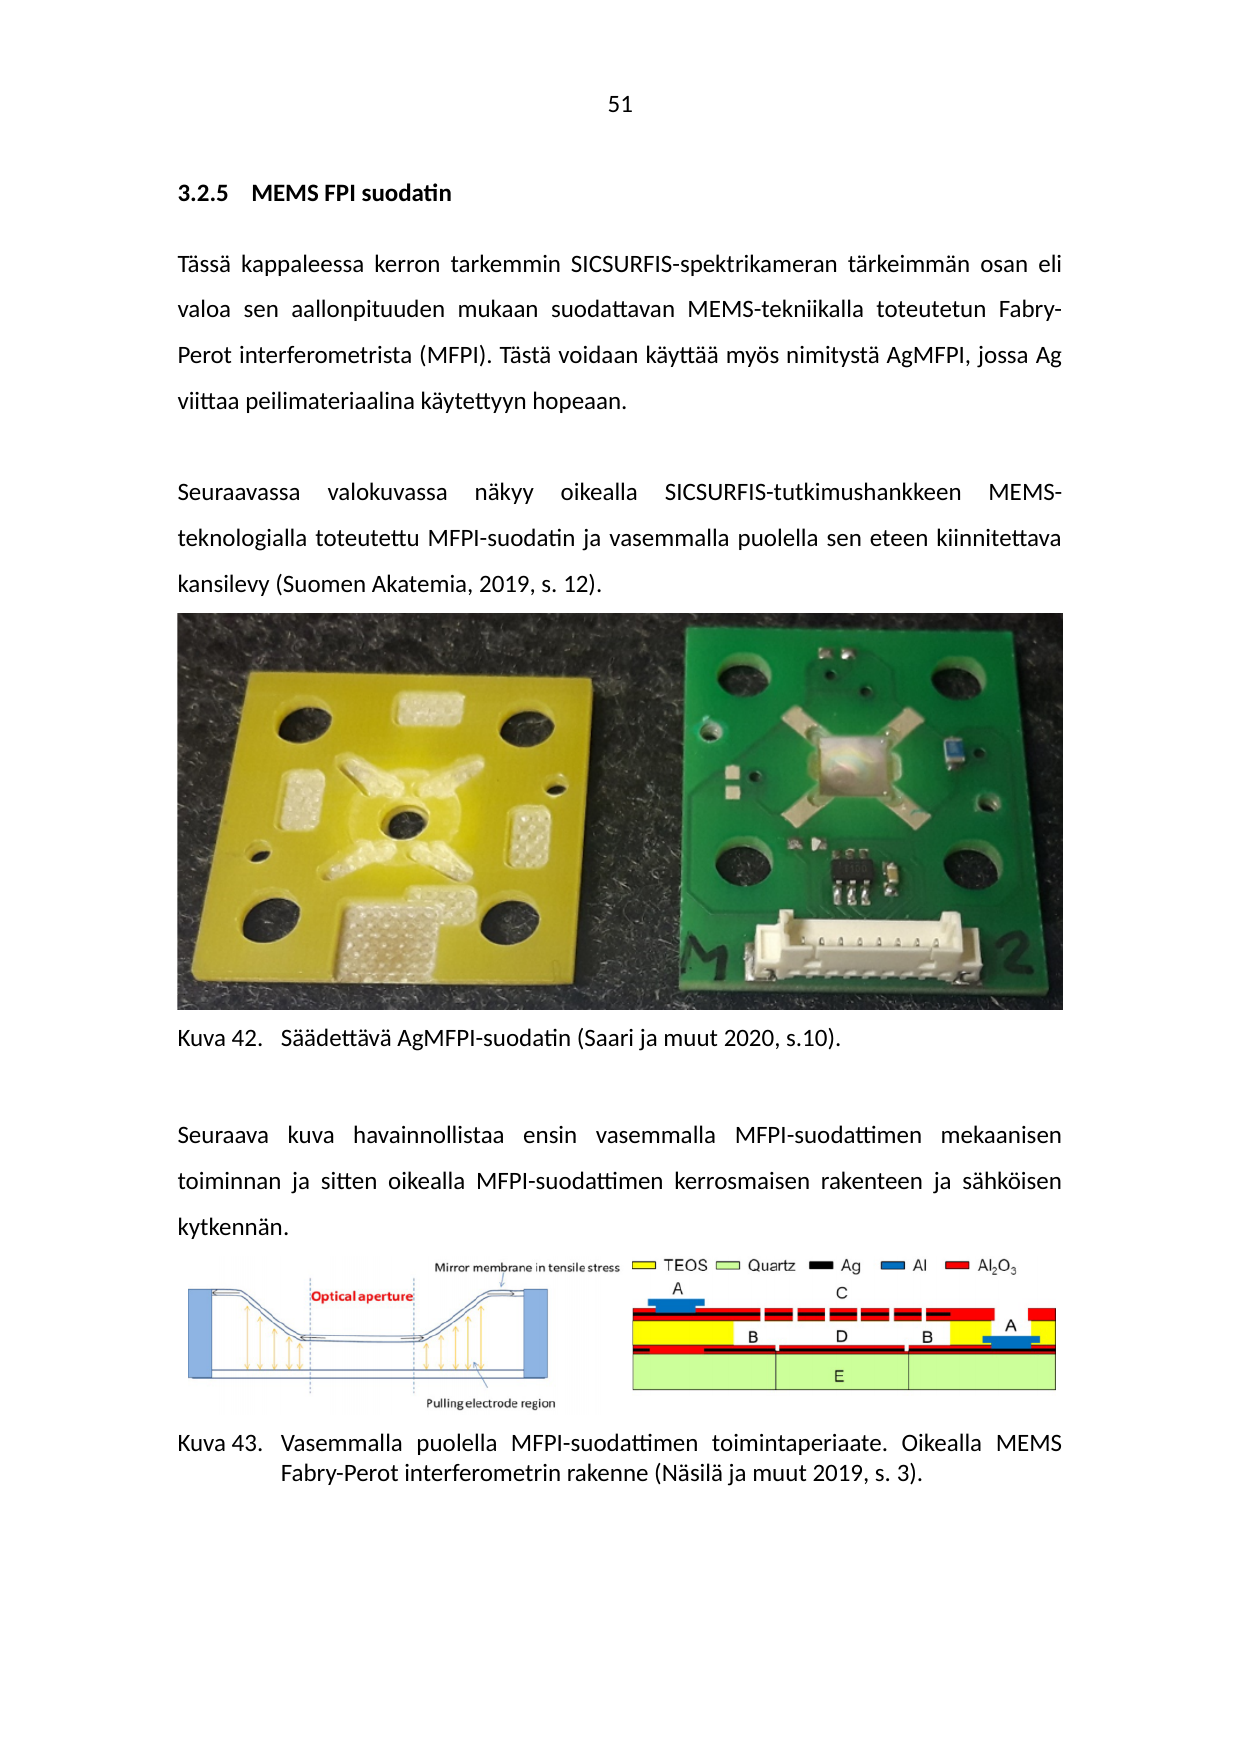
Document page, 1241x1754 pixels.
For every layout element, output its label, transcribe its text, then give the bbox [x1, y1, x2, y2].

text Kuva 42. Säädettävä AgMFPI-suodatin (Saari ja muut 2020, s.10). [177, 1022, 1063, 1053]
text Seuraavassa valokuvassa näkyy oikealla SICSURFIS-tutkimushankkeen MEMS-teknologialla toteutettu MFPI-suodatin ja vasemmalla puolella sen eteen kiinnitettava kansilevy (Suomen Akatemia, 2019, s. 12). [177, 477, 1063, 598]
text Kuva 43. Vasemmalla puolella MFPI-suodattimen toimintaperiaate. Oikealla MEMS Fabry-Perot interferometrin rakenne (Näsilä ja muut 2019, s. 3). [177, 1427, 1063, 1488]
picture [177, 1256, 1063, 1415]
text Seuraava kuva havainnollistaa ensin vasemmalla MFPI-suodattimen mekaanisen toiminnan ja sitten oikealla MFPI-suodattimen kerrosmaisen rakenteen ja sähköisen kytkennän. [177, 1119, 1063, 1241]
subtitle MEMS FPI suodatin [177, 177, 1063, 208]
picture [177, 613, 1063, 1010]
text Tässä kappaleessa kerron tarkemmin SICSURFIS-spektrikameran tärkeimmän osan eli valoa sen aallonpituuden mukaan suodattavan MEMS-tekniikalla toteutetun Fabry-Perot interferometrista (MFPI). Tästä voidaan käyttää myös nimitystä AgMFPI, jossa Ag viittaa peilimateriaalina käytettyyn hopeaan. [177, 248, 1063, 416]
